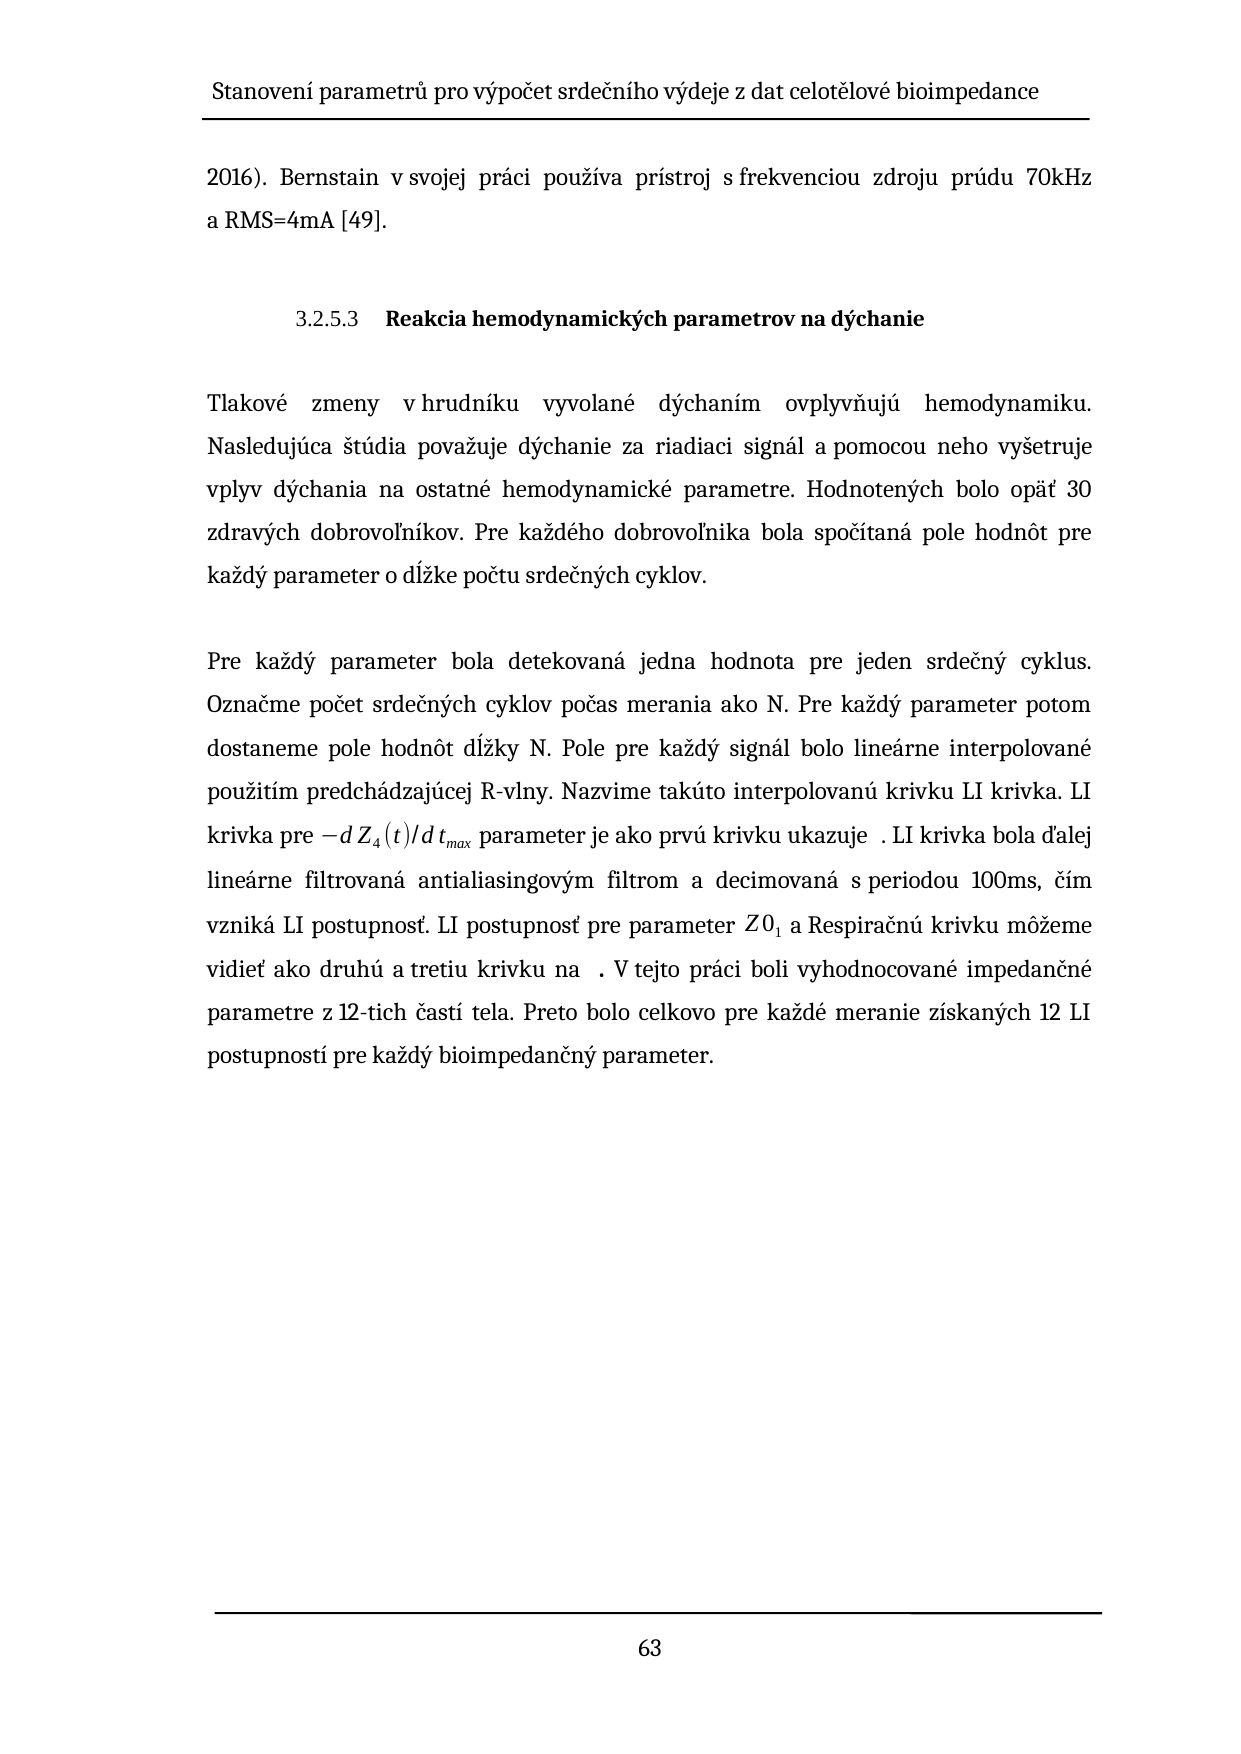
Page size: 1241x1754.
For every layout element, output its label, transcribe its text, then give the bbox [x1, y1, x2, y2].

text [207, 163, 1092, 235]
subtitle Reakcia hemodynamických parametrov na dýchanie [295, 305, 1092, 332]
text Pre každý parameter bola detekovaná jedna hodnota pre jeden srdečný cyklus. Označme počet srdečných cyklov počas merania ako N. Pre každý parameter potom dostaneme pole hodnôt dĺžky N. Pole pre každý signál bolo lineárne interpolované použitím predchádzajúcej R-vlny. Nazvime takúto interpolovanú krivku LI krivka. LI krivka pre parameter je ako prvú krivku ukazuje . LI krivka bola ďalej lineárne filtrovaná antialiasingovým filtrom a decimovaná s periodou 100ms, čím vzniká LI postupnosť. LI postupnosť pre parameter a Respiračnú krivku môžeme vidieť ako druhú a tretiu krivku na . V tejto práci boli vyhodnocované impedančné parametre z 12-tich častí tela. Preto bolo celkovo pre každé meranie získaných 12 LI postupností pre každý bioimpedančný parameter. [207, 647, 1092, 1070]
text Tlakové zmeny v hrudníku vyvolané dýchaním ovplyvňujú hemodynamiku. Nasledujúca štúdia považuje dýchanie za riadiaci signál a pomocou neho vyšetruje vplyv dýchania na ostatné hemodynamické parametre. Hodnotených bolo opäť 30 zdravých dobrovoľníkov. Pre každého dobrovoľnika bola spočítaná pole hodnôt pre každý parameter o dĺžke počtu srdečných cyklov. [207, 388, 1092, 590]
